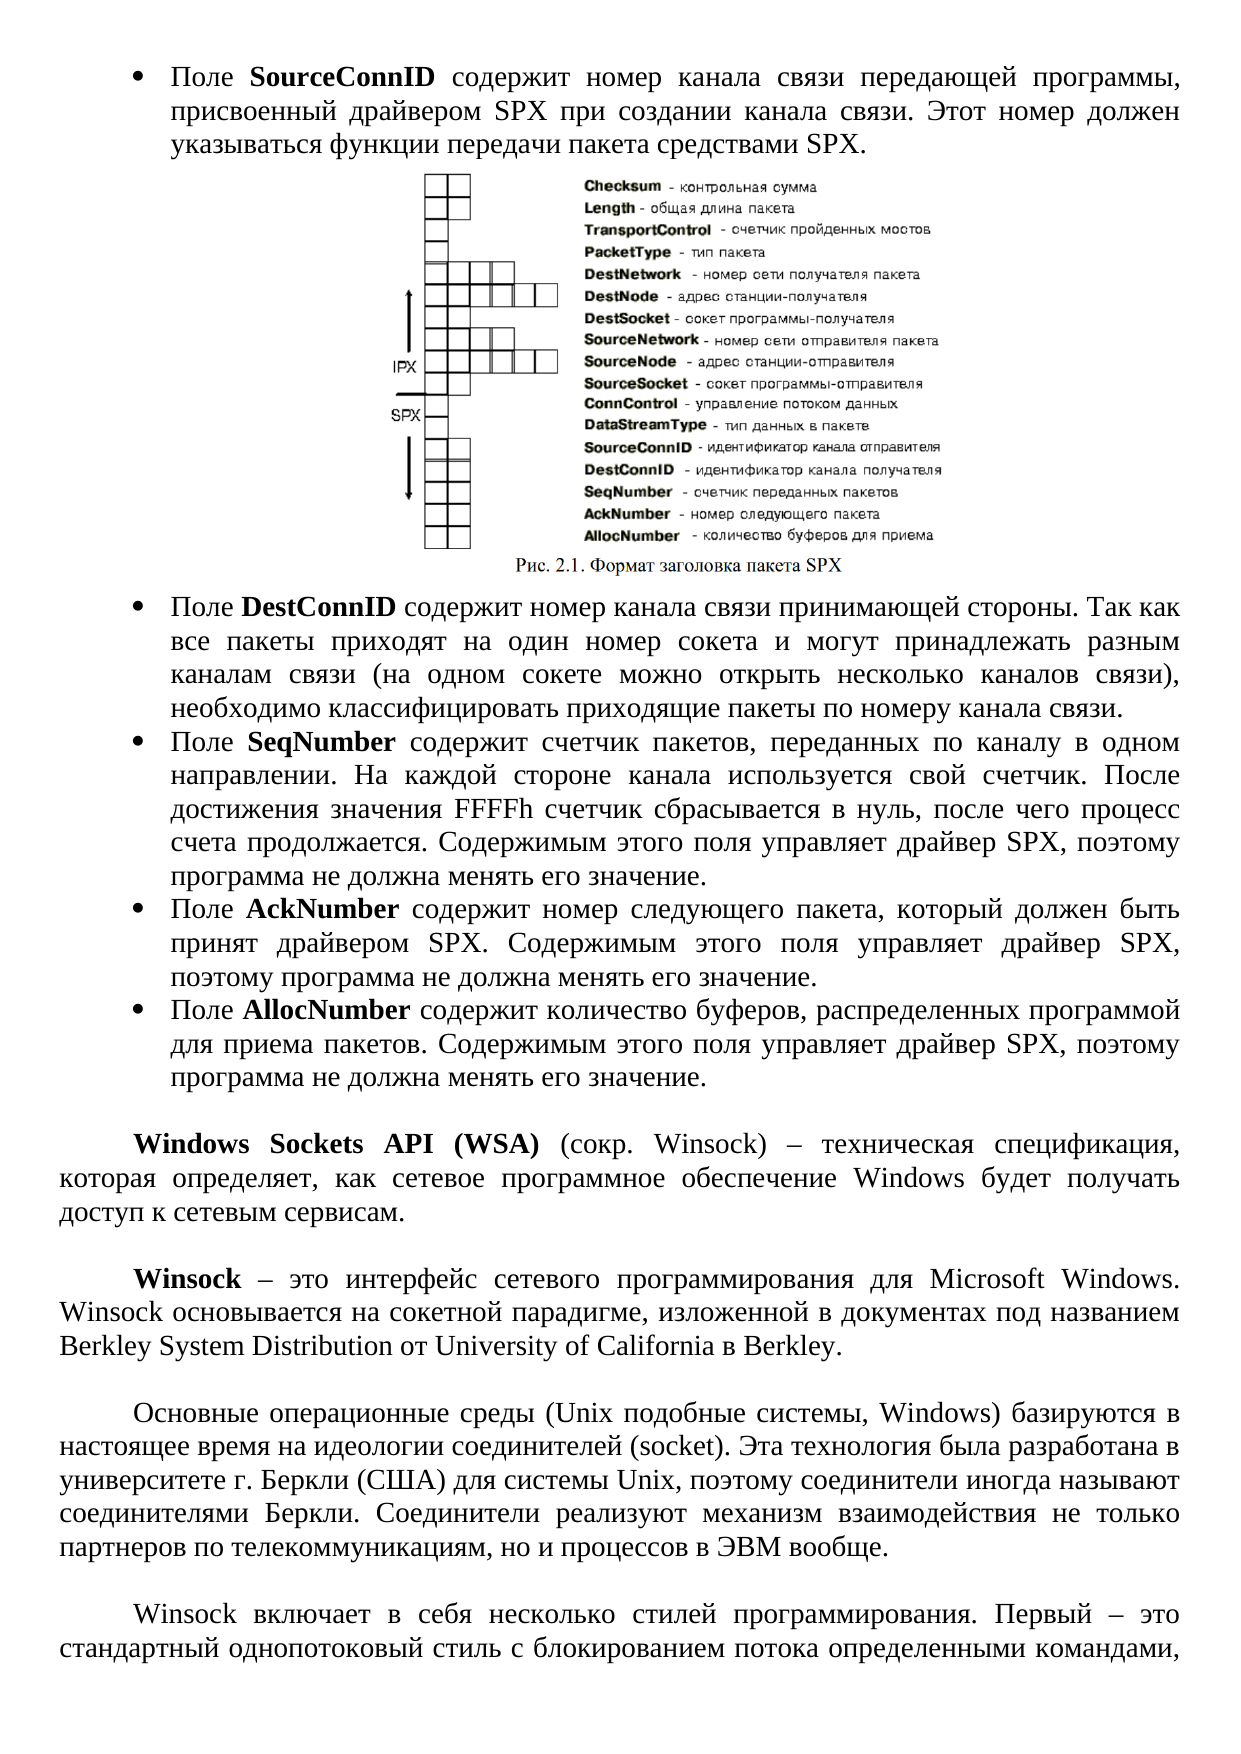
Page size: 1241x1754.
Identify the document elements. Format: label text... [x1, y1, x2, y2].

list Поле SourceConnID содержит номер канала связи передающей программы, присвоенный драйвером SPX при создании канала связи. Этот номер должен указываться функции передачи пакета средствами SPX. [133, 59, 1181, 160]
text Winsock – это интерфейс сетевого программирования для Microsoft Windows. Winsock основывается на сокетной парадигме, изложенной в документах под названием Berkley System Distribution от University of California в Berkley. [59, 1261, 1181, 1361]
list Поле AllocNumber содержит количество буферов, распределенных программой для приема пакетов. Содержимым этого поля управляет драйвер SPX, поэтому программа не должна менять его значение. [133, 992, 1181, 1093]
text Основные операционные среды (Unix подобные системы, Windows) базируются в настоящее время на идеологии соединителей (socket). Эта технология была разработана в университете г. Беркли (США) для системы Unix, поэтому соединители иногда называют соединителями Беркли. Соединители реализуют механизм взаимодействия не только партнеров по телекоммуникациям, но и процессов в ЭВМ вообще. [59, 1395, 1181, 1563]
picture [356, 159, 995, 590]
list Поле AckNumber содержит номер следующего пакета, который должен быть принят драйвером SPX. Содержимым этого поля управляет драйвер SPX, поэтому программа не должна менять его значение. [133, 892, 1181, 992]
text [59, 1596, 1181, 1663]
list Поле DestConnID содержит номер канала связи принимающей стороны. Так как все пакеты приходят на один номер сокета и могут принадлежать разным каналам связи (на одном сокете можно открыть несколько каналов связи), необходимо классифицировать приходящие пакеты по номеру канала связи. [133, 589, 1181, 724]
list Поле SeqNumber содержит счетчик пакетов, переданных по каналу в одном направлении. На каждой стороне канала используется свой счетчик. После достижения значения FFFFh счетчик сбрасывается в нуль, после чего процесс счета продолжается. Содержимым этого поля управляет драйвер SPX, поэтому программа не должна менять его значение. [133, 724, 1181, 892]
text Windows Sockets API (WSA) (сокр. Winsock) – техническая спецификация, которая определяет, как сетевое программное обеспечение Windows будет получать доступ к сетевым сервисам. [59, 1127, 1181, 1227]
